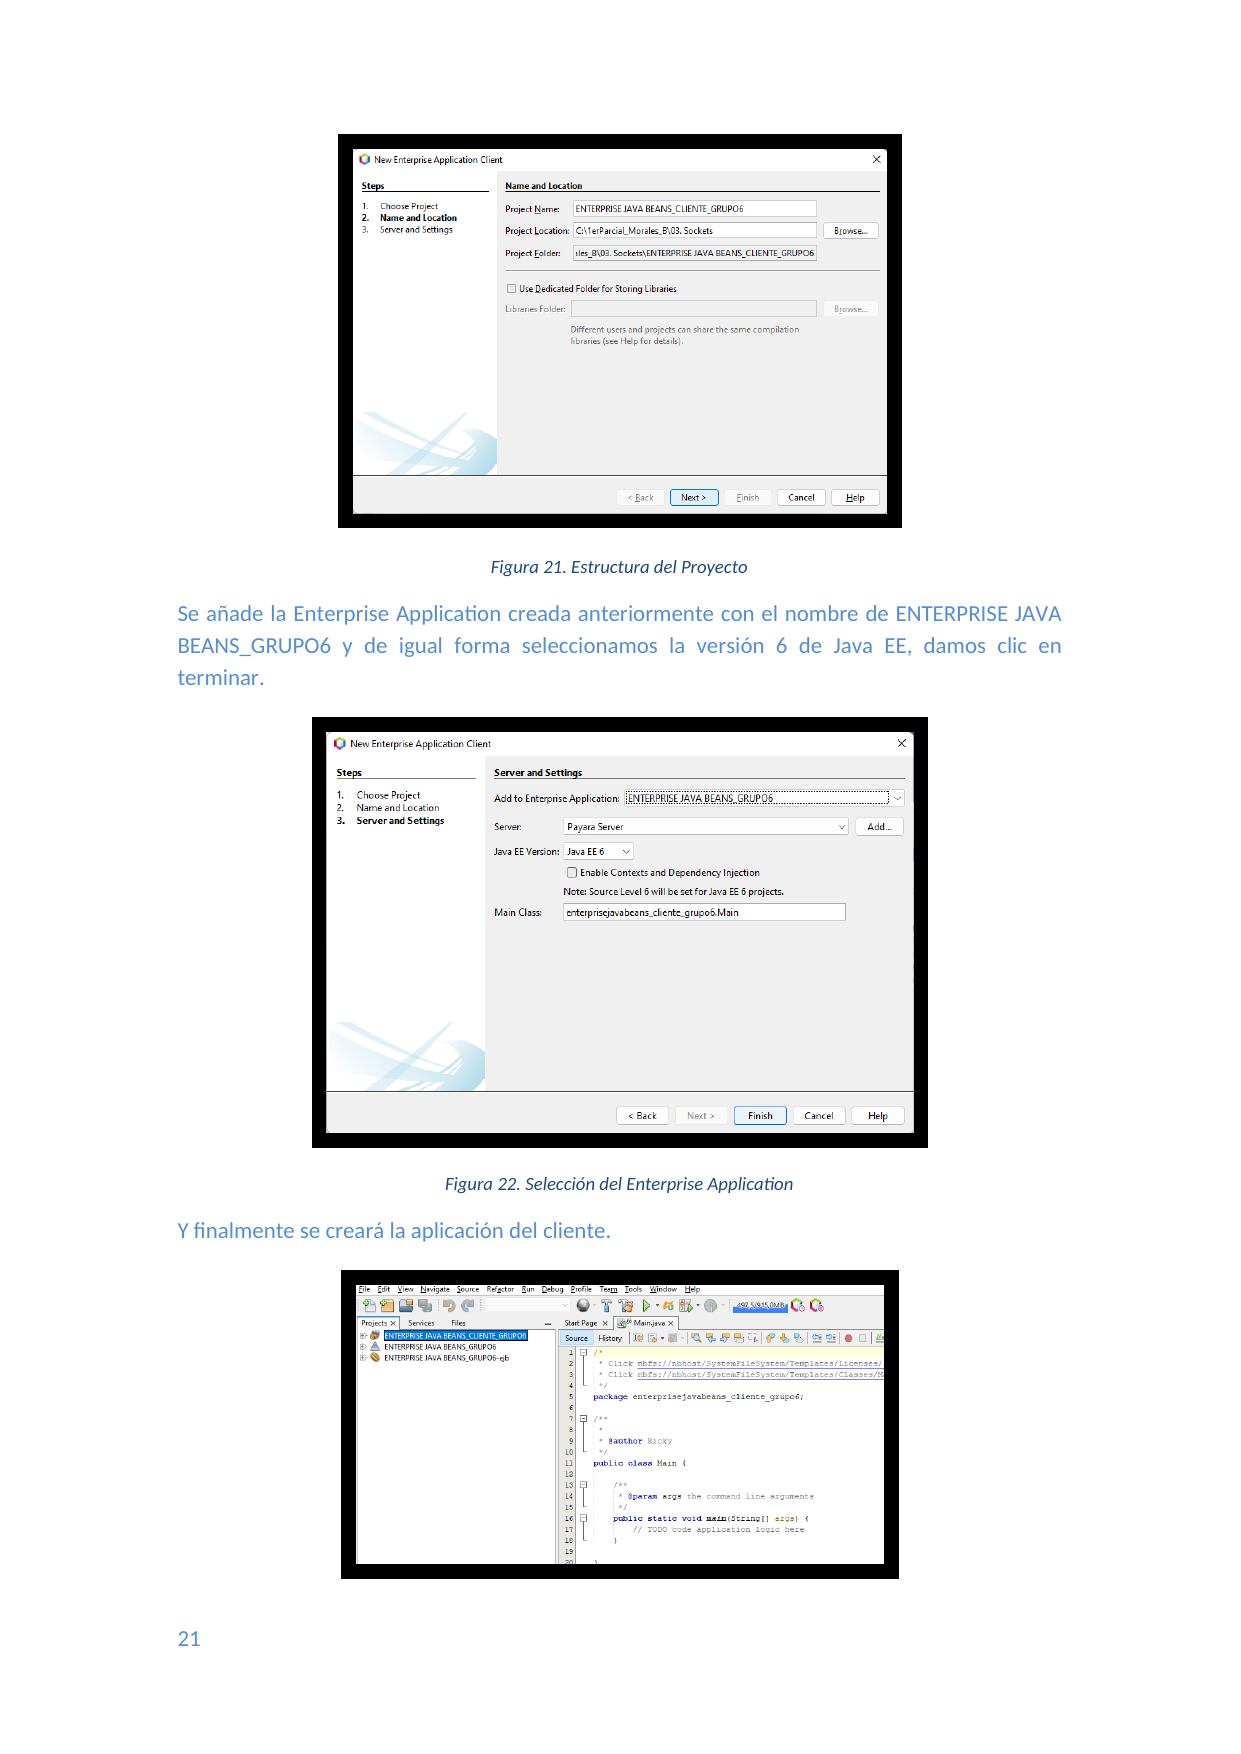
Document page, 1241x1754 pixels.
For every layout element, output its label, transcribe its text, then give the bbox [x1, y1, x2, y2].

picture [353, 149, 887, 514]
picture [356, 1285, 884, 1564]
text Se añade la Enterprise Application creada anteriormente con el nombre de ENTERPRISE JAVA BEANS_GRUPO6 y de igual forma seleccionamos la versión 6 de Java EE, damos clic en terminar. [177, 599, 1063, 691]
text Y finalmente se creará la aplicación del cliente. [177, 1216, 1063, 1244]
picture [326, 732, 914, 1133]
